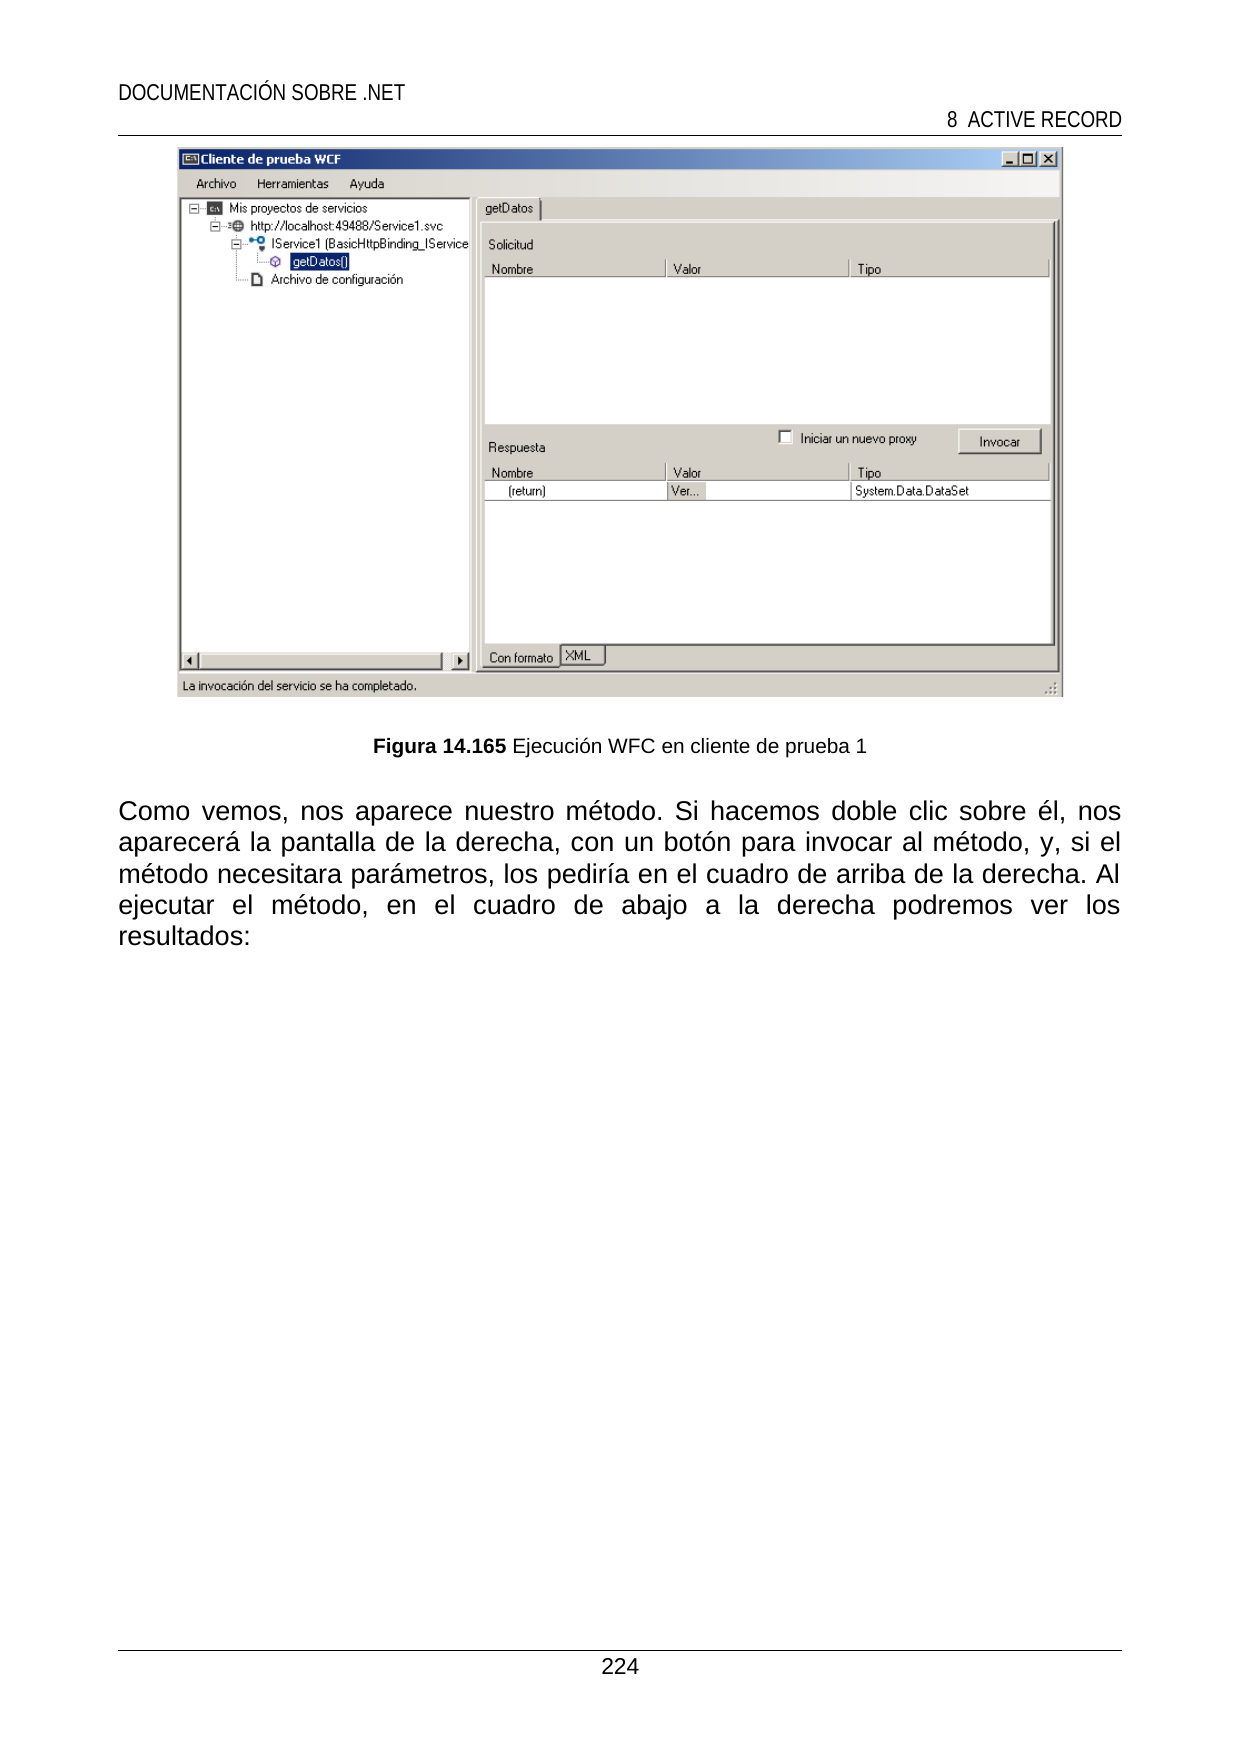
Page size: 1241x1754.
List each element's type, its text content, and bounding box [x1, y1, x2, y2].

picture [177, 147, 1064, 697]
text Como vemos, nos aparece nuestro método. Si hacemos doble clic sobre él, nos aparecerá la pantalla de la derecha, con un botón para invocar al método, y, si el método necesitara parámetros, los pediría en el cuadro de arriba de la derecha. Al ejecutar el método, en el cuadro de abajo a la derecha podremos ver los resultados: [118, 795, 1122, 951]
